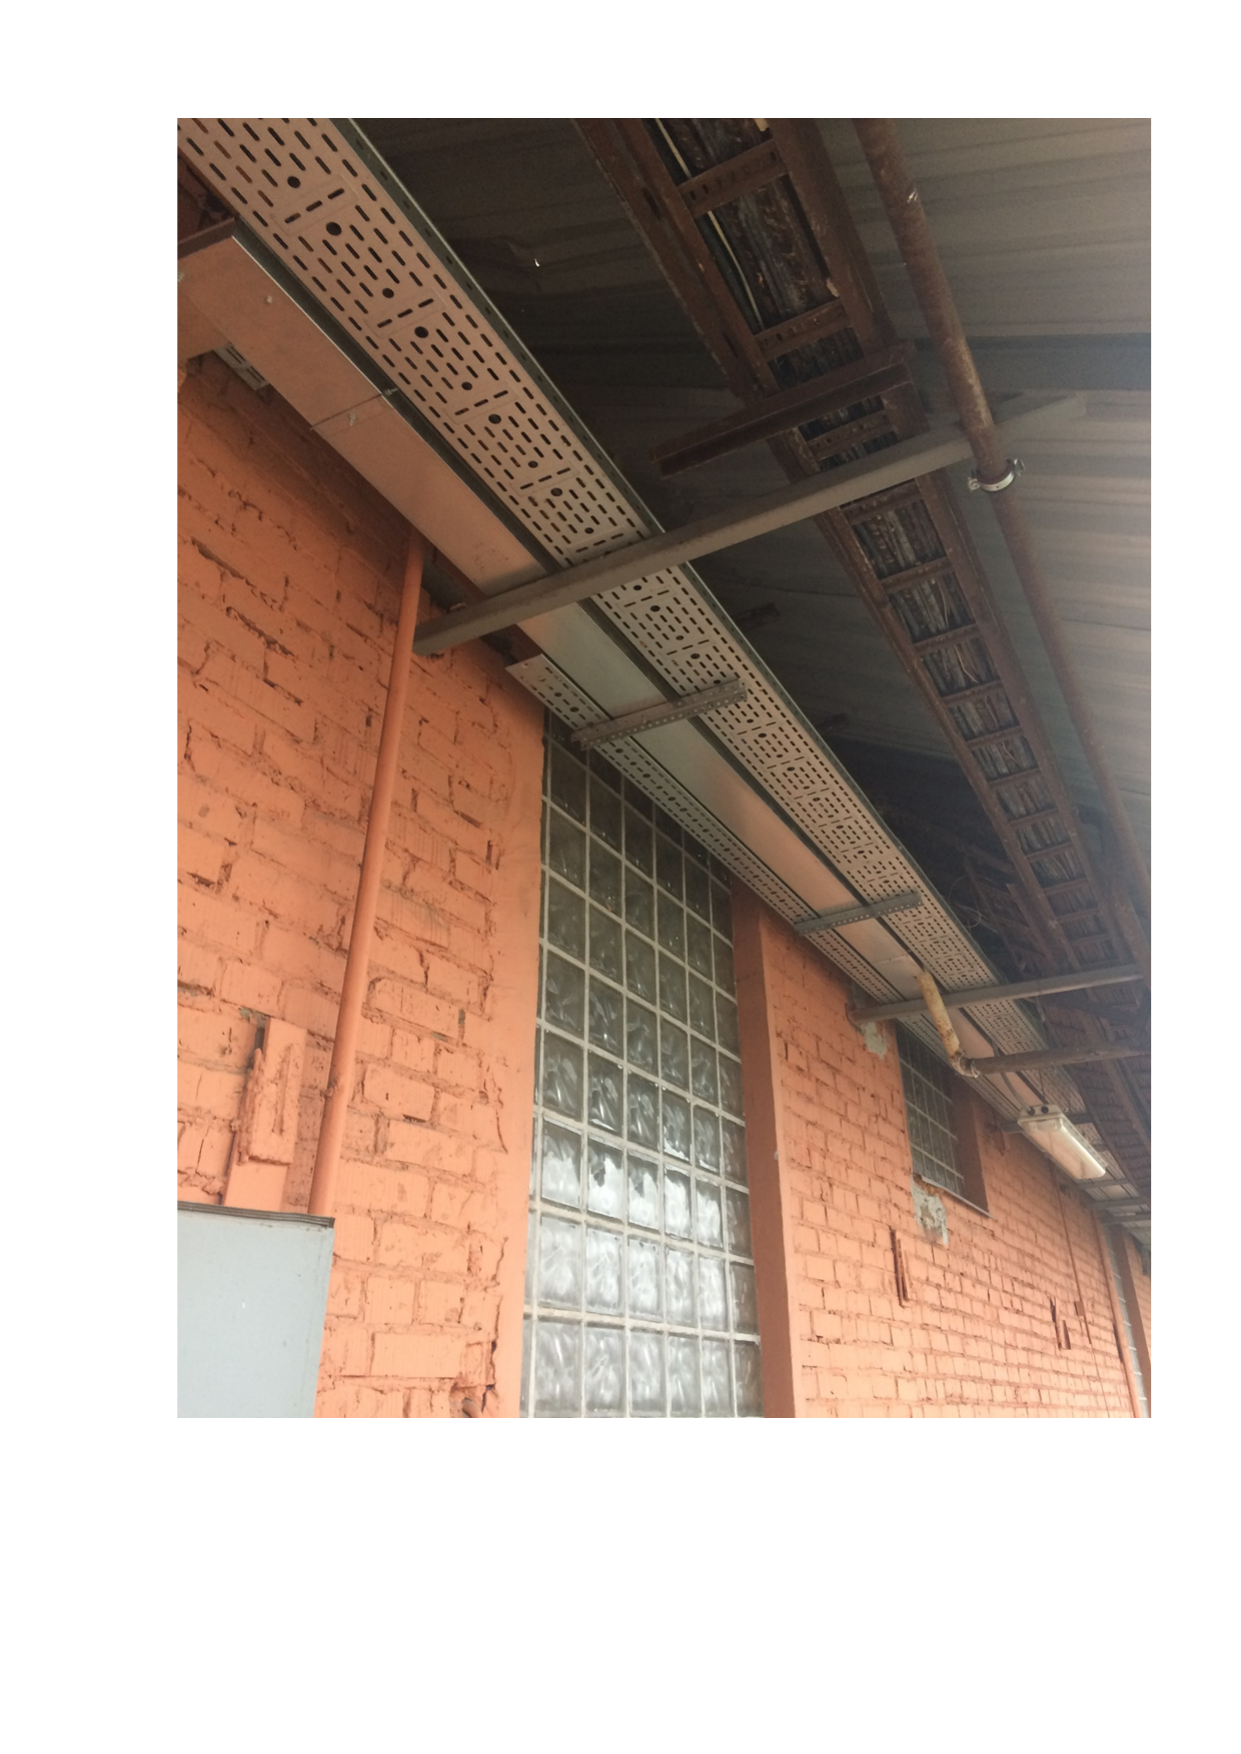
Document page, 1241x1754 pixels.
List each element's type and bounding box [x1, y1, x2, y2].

picture [177, 118, 1152, 1418]
